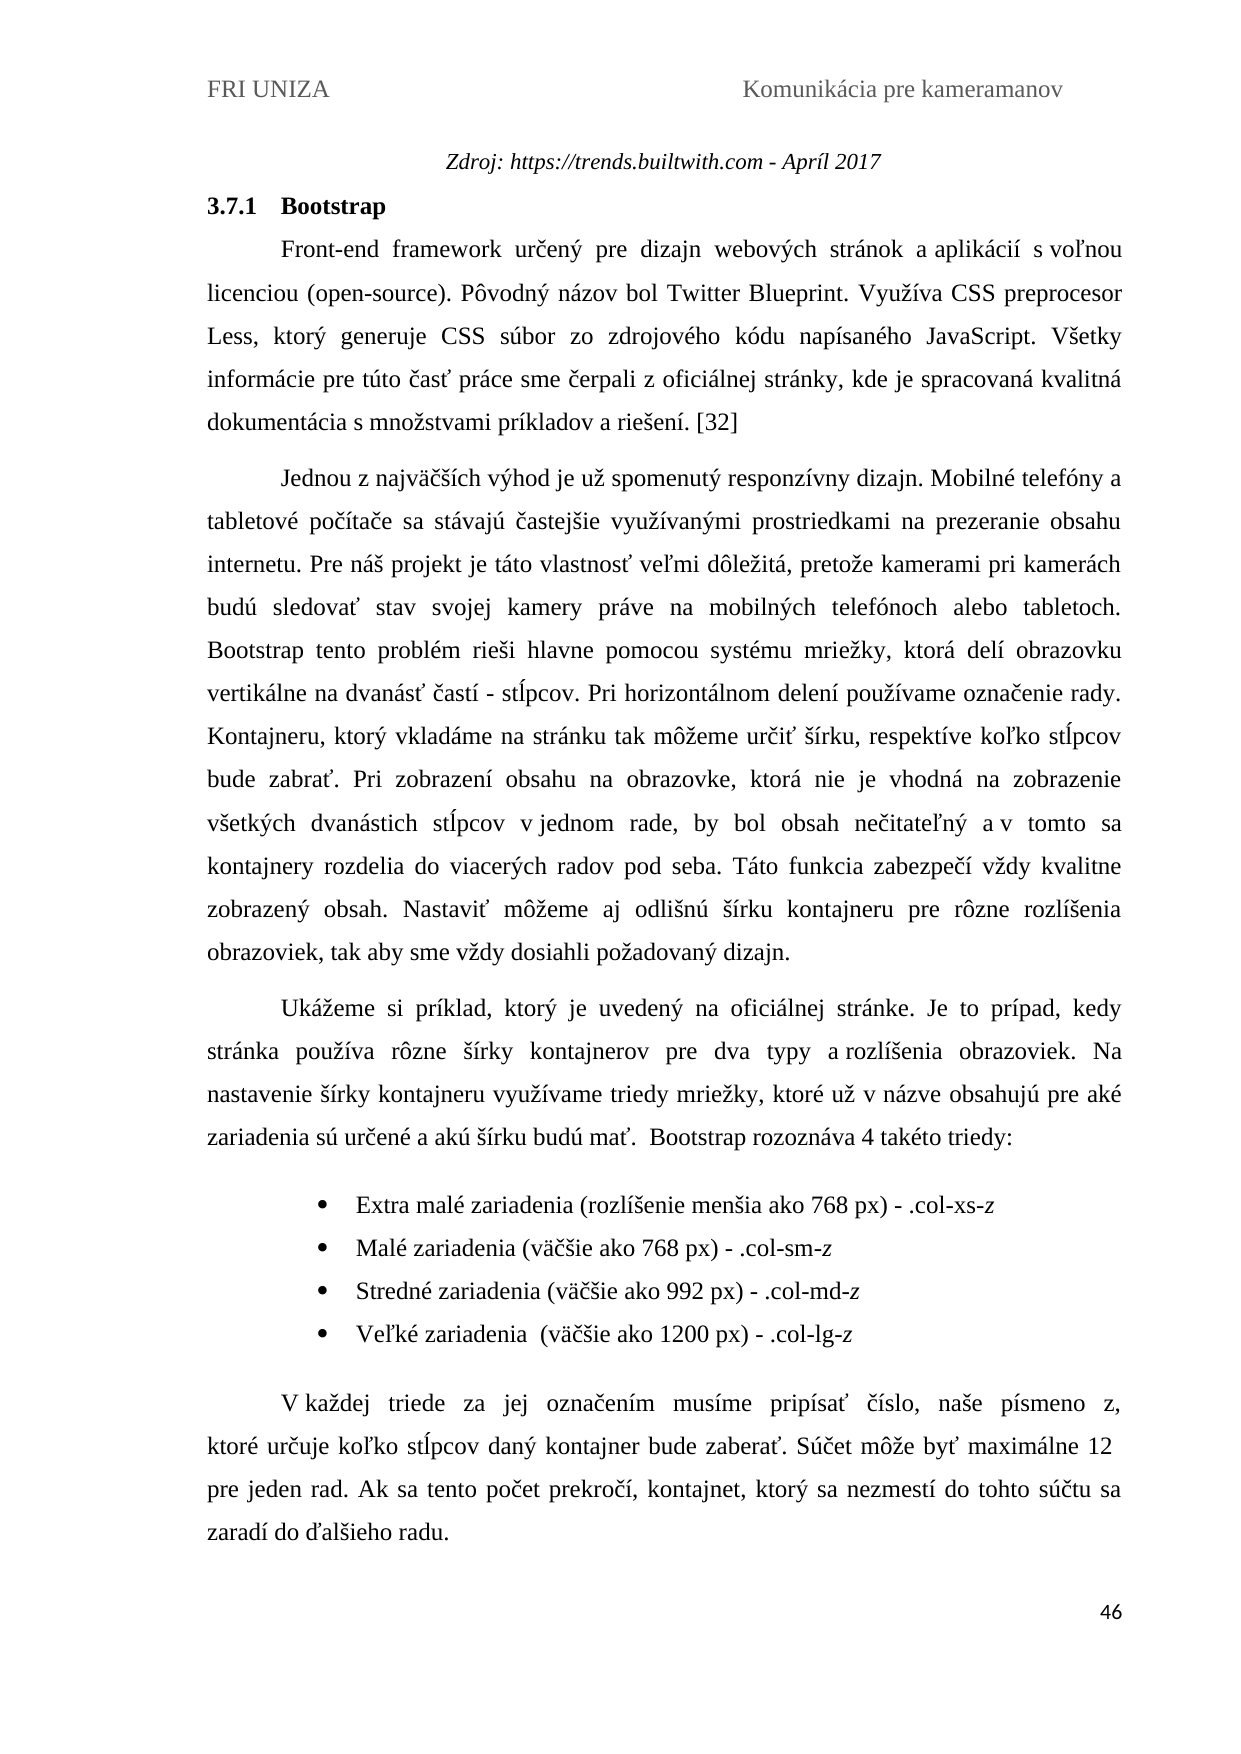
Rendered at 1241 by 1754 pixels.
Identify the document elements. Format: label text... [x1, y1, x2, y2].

text Jednou z najväčších výhod je už spomenutý responzívny dizajn. Mobilné telefóny a tabletové počítače sa stávajú častejšie využívanými prostriedkami na prezeranie obsahu internetu. Pre náš projekt je táto vlastnosť veľmi dôležitá, pretože kamerami pri kamerách budú sledovať stav svojej kamery práve na mobilných telefónoch alebo tabletoch. Bootstrap tento problém rieši hlavne pomocou systému mriežky, ktorá delí obrazovku vertikálne na dvanásť častí - stĺpcov. Pri horizontálnom delení používame označenie rady. Kontajneru, ktorý vkladáme na stránku tak môžeme určiť šírku, respektíve koľko stĺpcov bude zabrať. Pri zobrazení obsahu na obrazovke, ktorá nie je vhodná na zobrazenie všetkých dvanástich stĺpcov v jednom rade, by bol obsah nečitateľný a v tomto sa kontajnery rozdelia do viacerých radov pod seba. Táto funkcia zabezpečí vždy kvalitne zobrazený obsah. Nastaviť môžeme aj odlišnú šírku kontajneru pre rôzne rozlíšenia obrazoviek, tak aby sme vždy dosiahli požadovaný dizajn. [207, 463, 1122, 966]
list Extra malé zariadenia (rozlíšenie menšia ako 768 px) - .col-xs-z [318, 1190, 1122, 1219]
text Ukážeme si príklad, ktorý je uvedený na oficiálnej stránke. Je to prípad, kedy stránka používa rôzne šírky kontajnerov pre dva typy a rozlíšenia obrazoviek. Na nastavenie šírky kontajneru využívame triedy mriežky, ktoré už v názve obsahujú pre aké zariadenia sú určené a akú šírku budú mať. Bootstrap rozoznáva 4 takéto triedy: [207, 993, 1122, 1151]
text Front-end framework určený pre dizajn webových stránok a aplikácií s voľnou licenciou (open-source). Pôvodný názov bol Twitter Blueprint. Využíva CSS preprocesor Less, ktorý generuje CSS súbor zo zdrojového kódu napísaného JavaScript. Všetky informácie pre túto časť práce sme čerpali z oficiálnej stránky, kde je spracovaná kvalitná dokumentácia s množstvami príkladov a riešení. [207, 234, 1122, 436]
list Veľké zariadenia (väčšie ako 1200 px) - .col-lg-z [318, 1319, 1122, 1348]
subtitle Bootstrap [207, 191, 1122, 220]
text Zdroj: https://trends.builtwith.com - Apríl 2017 [207, 148, 1122, 174]
text V každej triede za jej označením musíme pripísať číslo, naše písmeno z, ktoré určuje koľko stĺpcov daný kontajner bude zaberať. Súčet môže byť maximálne 12 pre jeden rad. Ak sa tento počet prekročí, kontajnet, ktorý sa nezmestí do tohto súčtu sa zaradí do ďalšieho radu. [207, 1388, 1122, 1546]
list Stredné zariadenia (väčšie ako 992 px) - .col-md-z [318, 1276, 1122, 1305]
list Malé zariadenia (väčšie ako 768 px) - .col-sm-z [318, 1233, 1122, 1262]
